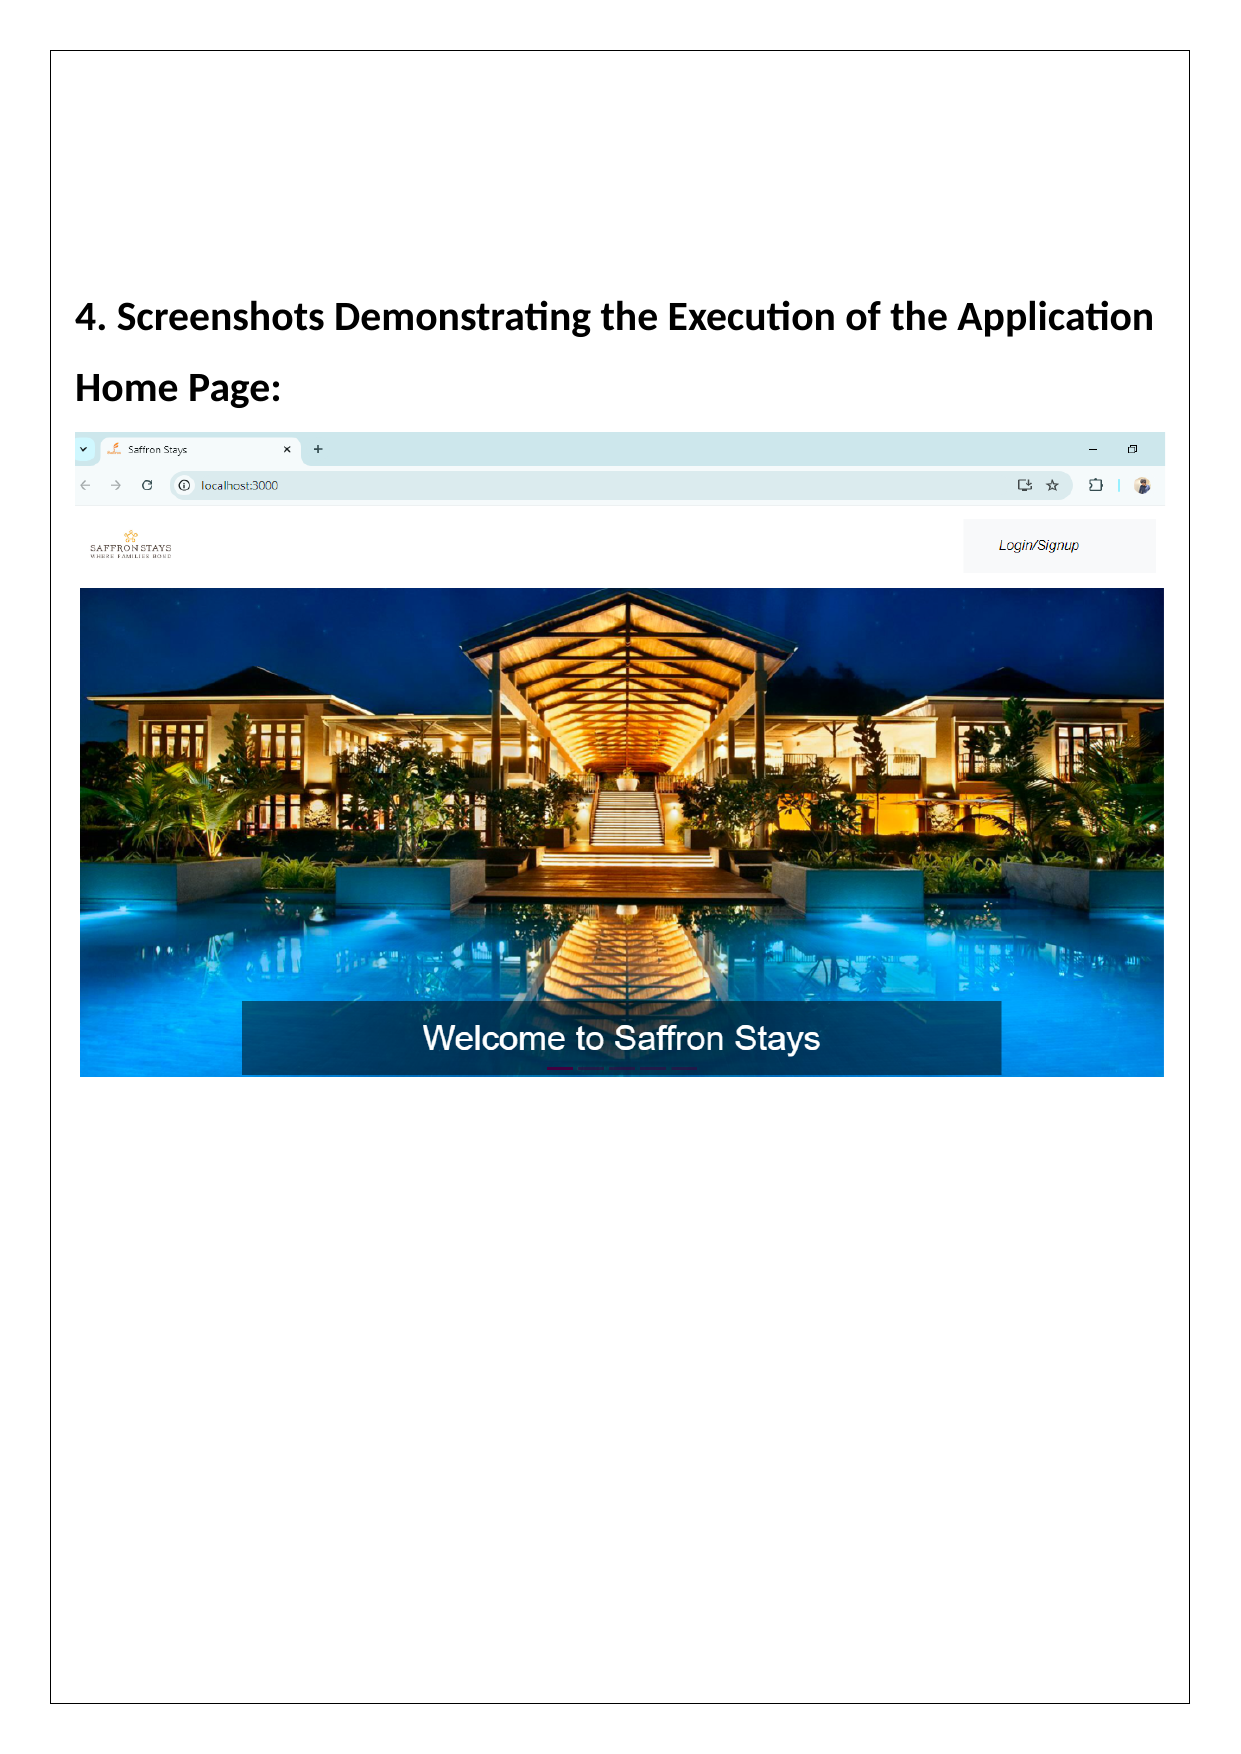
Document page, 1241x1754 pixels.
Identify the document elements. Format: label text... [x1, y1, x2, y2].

picture [631, 1049, 639, 1058]
text 4. Screenshots Demonstrating the Execution of the Application [75, 290, 1165, 341]
text Home Page: [75, 361, 1165, 412]
picture [75, 432, 1166, 1077]
